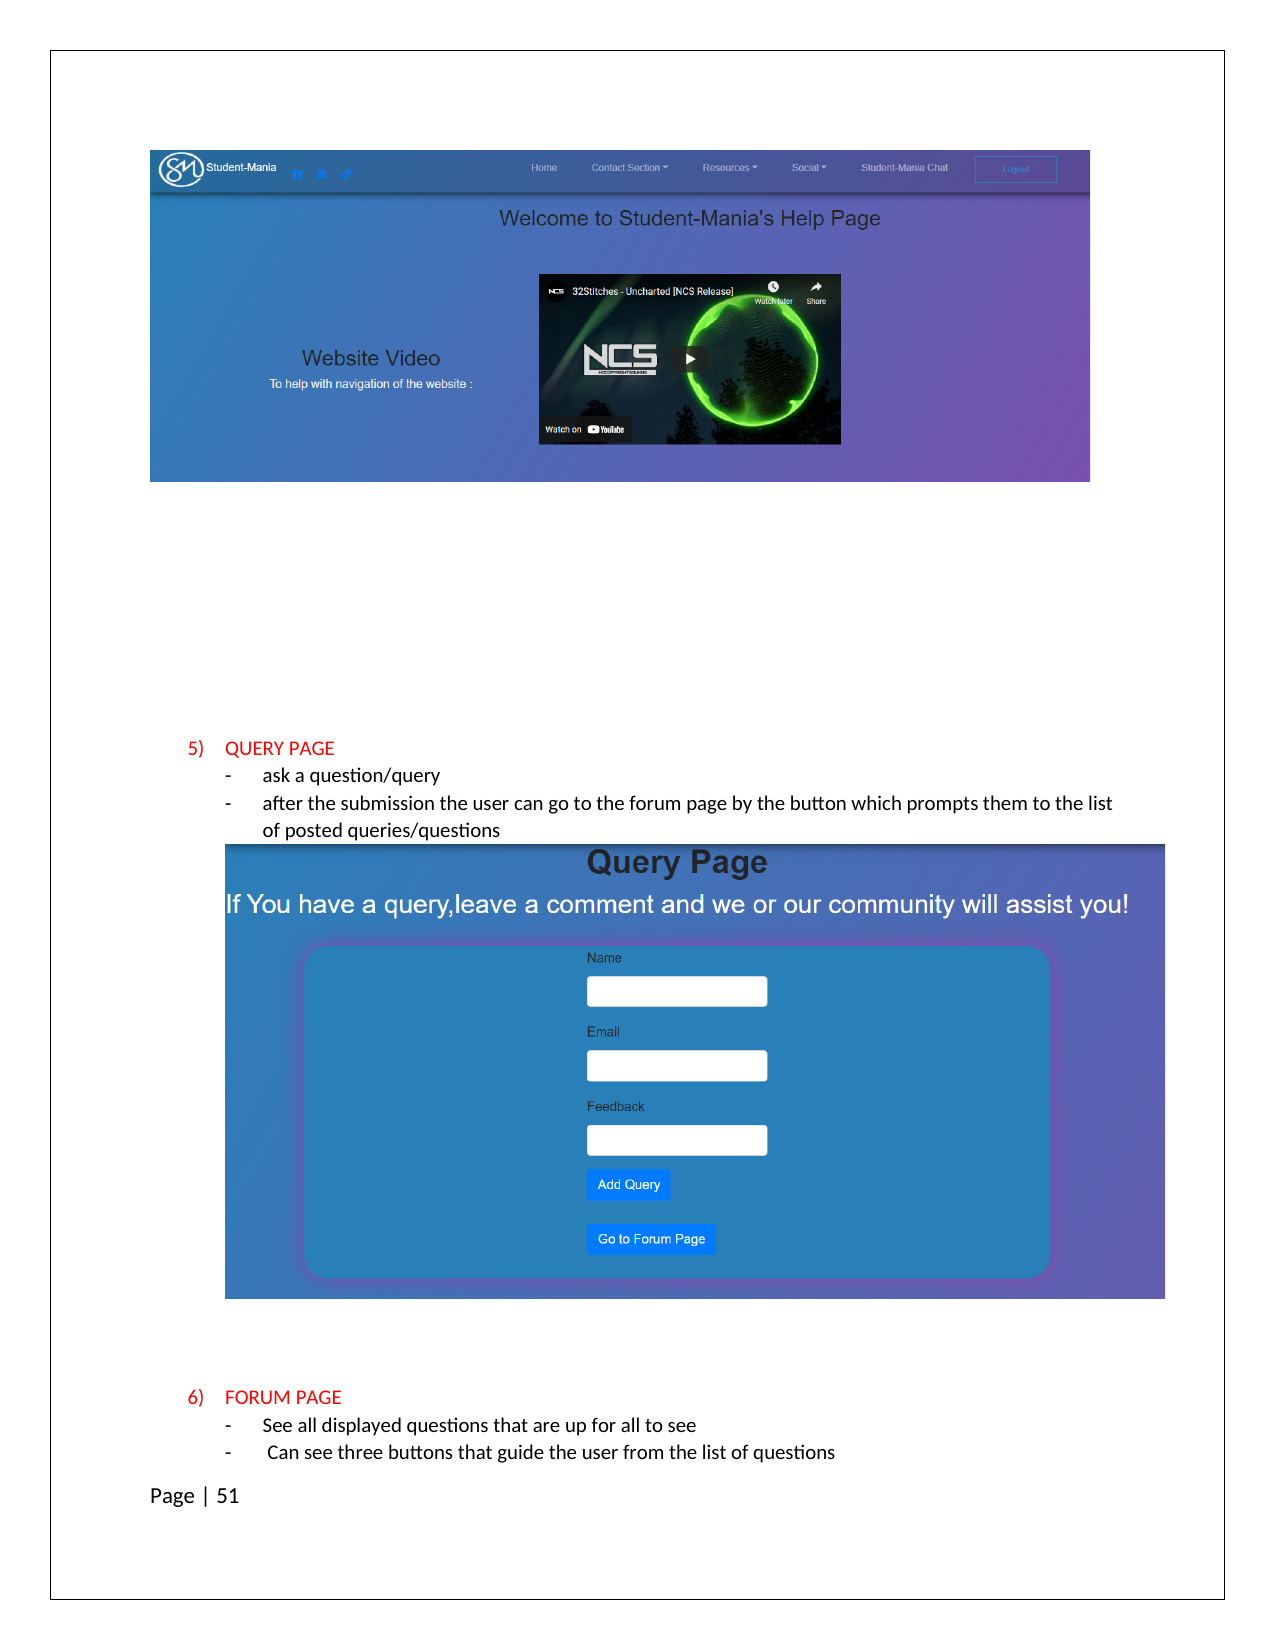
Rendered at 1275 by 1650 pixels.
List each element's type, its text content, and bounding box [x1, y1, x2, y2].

list after the submission the user can go to the forum page by the button which prompts them to the list of posted queries/questions [225, 790, 1125, 843]
list QUERY PAGE [187, 735, 1125, 761]
picture [150, 150, 1091, 482]
list FORUM PAGE [187, 1384, 1125, 1410]
picture [225, 844, 1166, 1299]
list ask a question/query [225, 763, 1125, 788]
list Can see three buttons that guide the user from the list of questions [225, 1439, 1125, 1465]
list See all displayed questions that are up for all to see [225, 1412, 1125, 1437]
